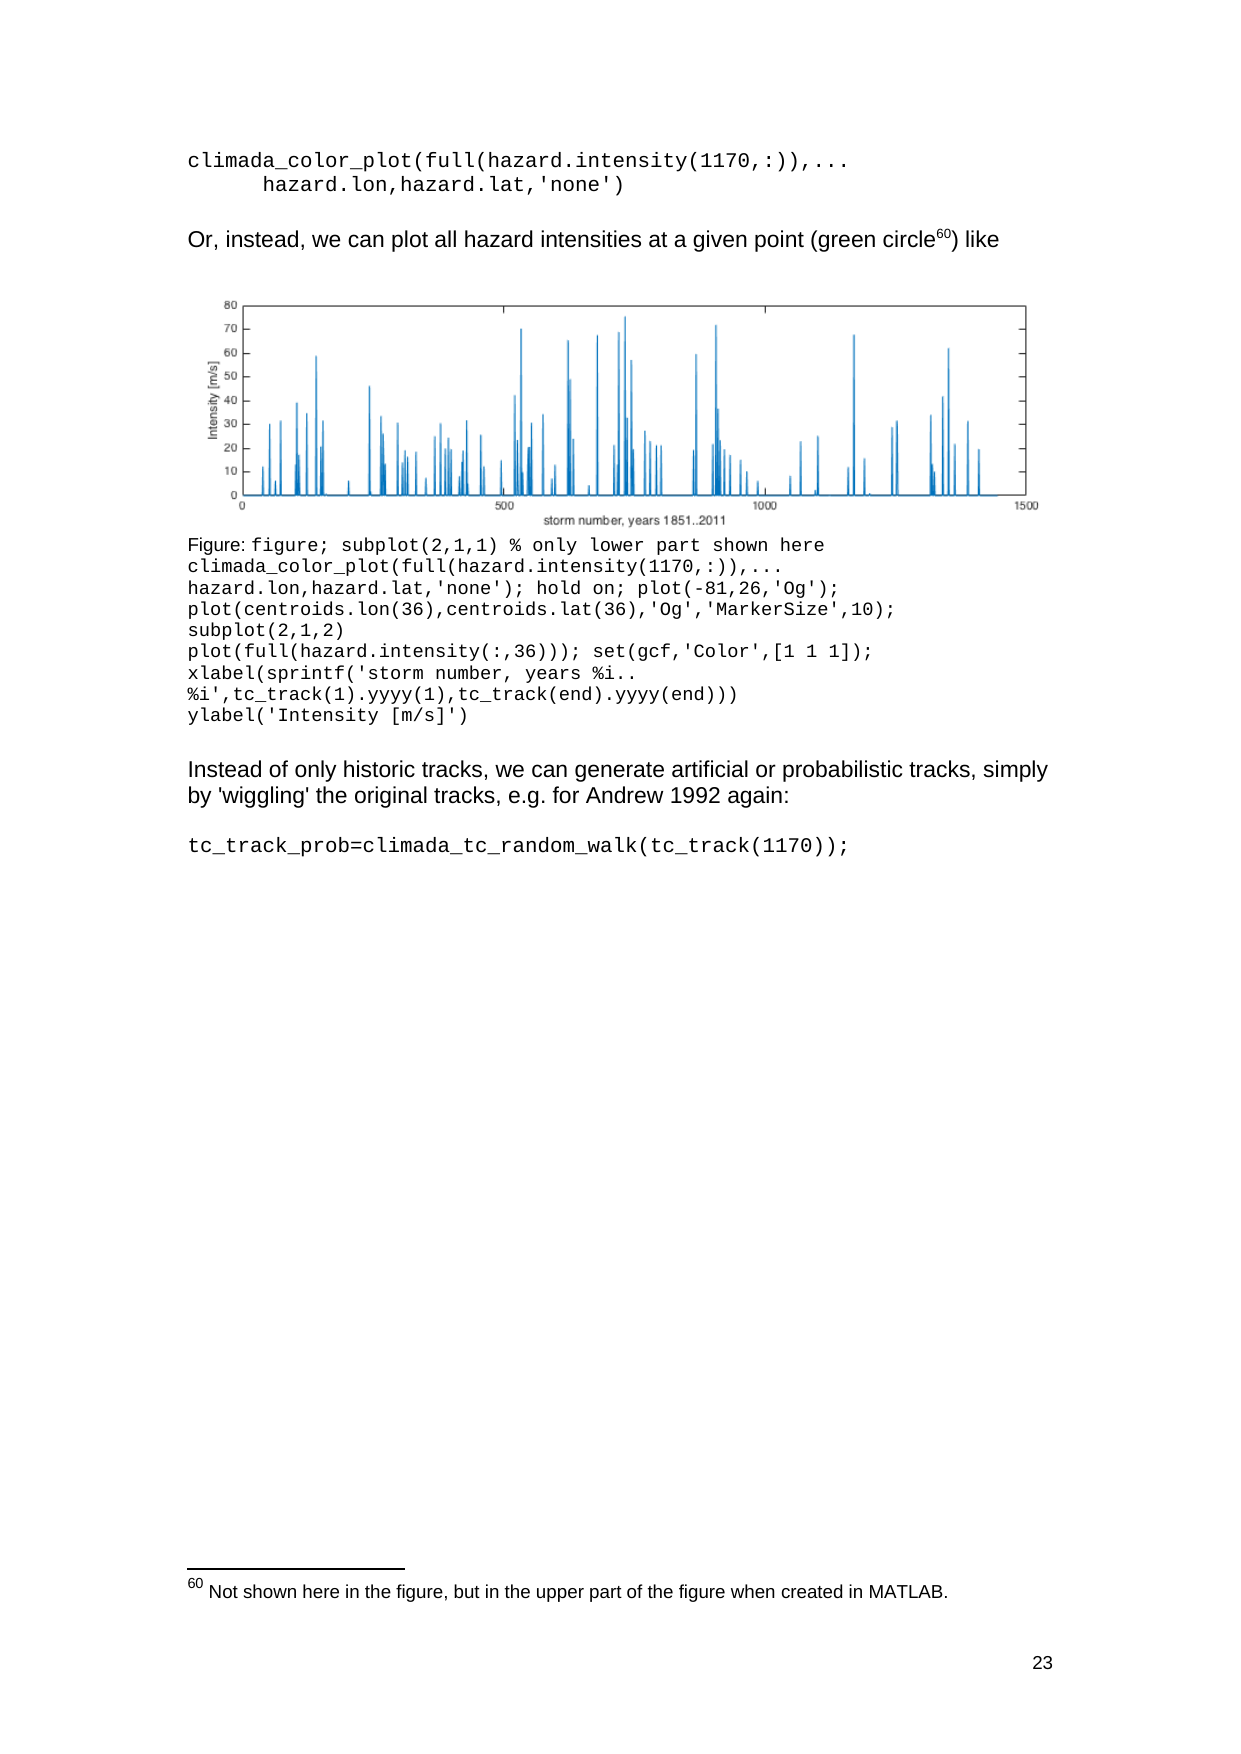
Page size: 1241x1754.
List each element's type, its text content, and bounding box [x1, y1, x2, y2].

text tc_track_prob=climada_tc_random_walk(tc_track(1170)); [187, 835, 1053, 859]
text xlabel(sprintf('storm number, years %i..%i',tc_track(1).yyyy(1),tc_track(end).yyyy(end))) [187, 663, 1053, 706]
text subplot(2,1,2) [187, 621, 1053, 642]
text ylabel('Intensity [m/s]') [187, 706, 1053, 727]
text climada_color_plot(full(hazard.intensity(1170,:)),... hazard.lon,hazard.lat,'none') [187, 150, 1053, 197]
text plot(full(hazard.intensity(:,36))); set(gcf,'Color',[1 1 1]); [187, 642, 1053, 663]
picture [187, 281, 1052, 534]
text climada_color_plot(full(hazard.intensity(1170,:)),... hazard.lon,hazard.lat,'none'); hold on; plot(-81,26,'Og'); plot(centroids.lon(36),centroids.lat(36),'Og','MarkerSize',10); [187, 557, 1053, 621]
text Instead of only historic tracks, we can generate artificial or probabilistic tracks, simply by 'wiggling' the original tracks, e.g. for Andrew 1992 again: [187, 756, 1053, 809]
text Or, instead, we can plot all hazard intensities at a given point (green circle) like [187, 226, 1053, 252]
